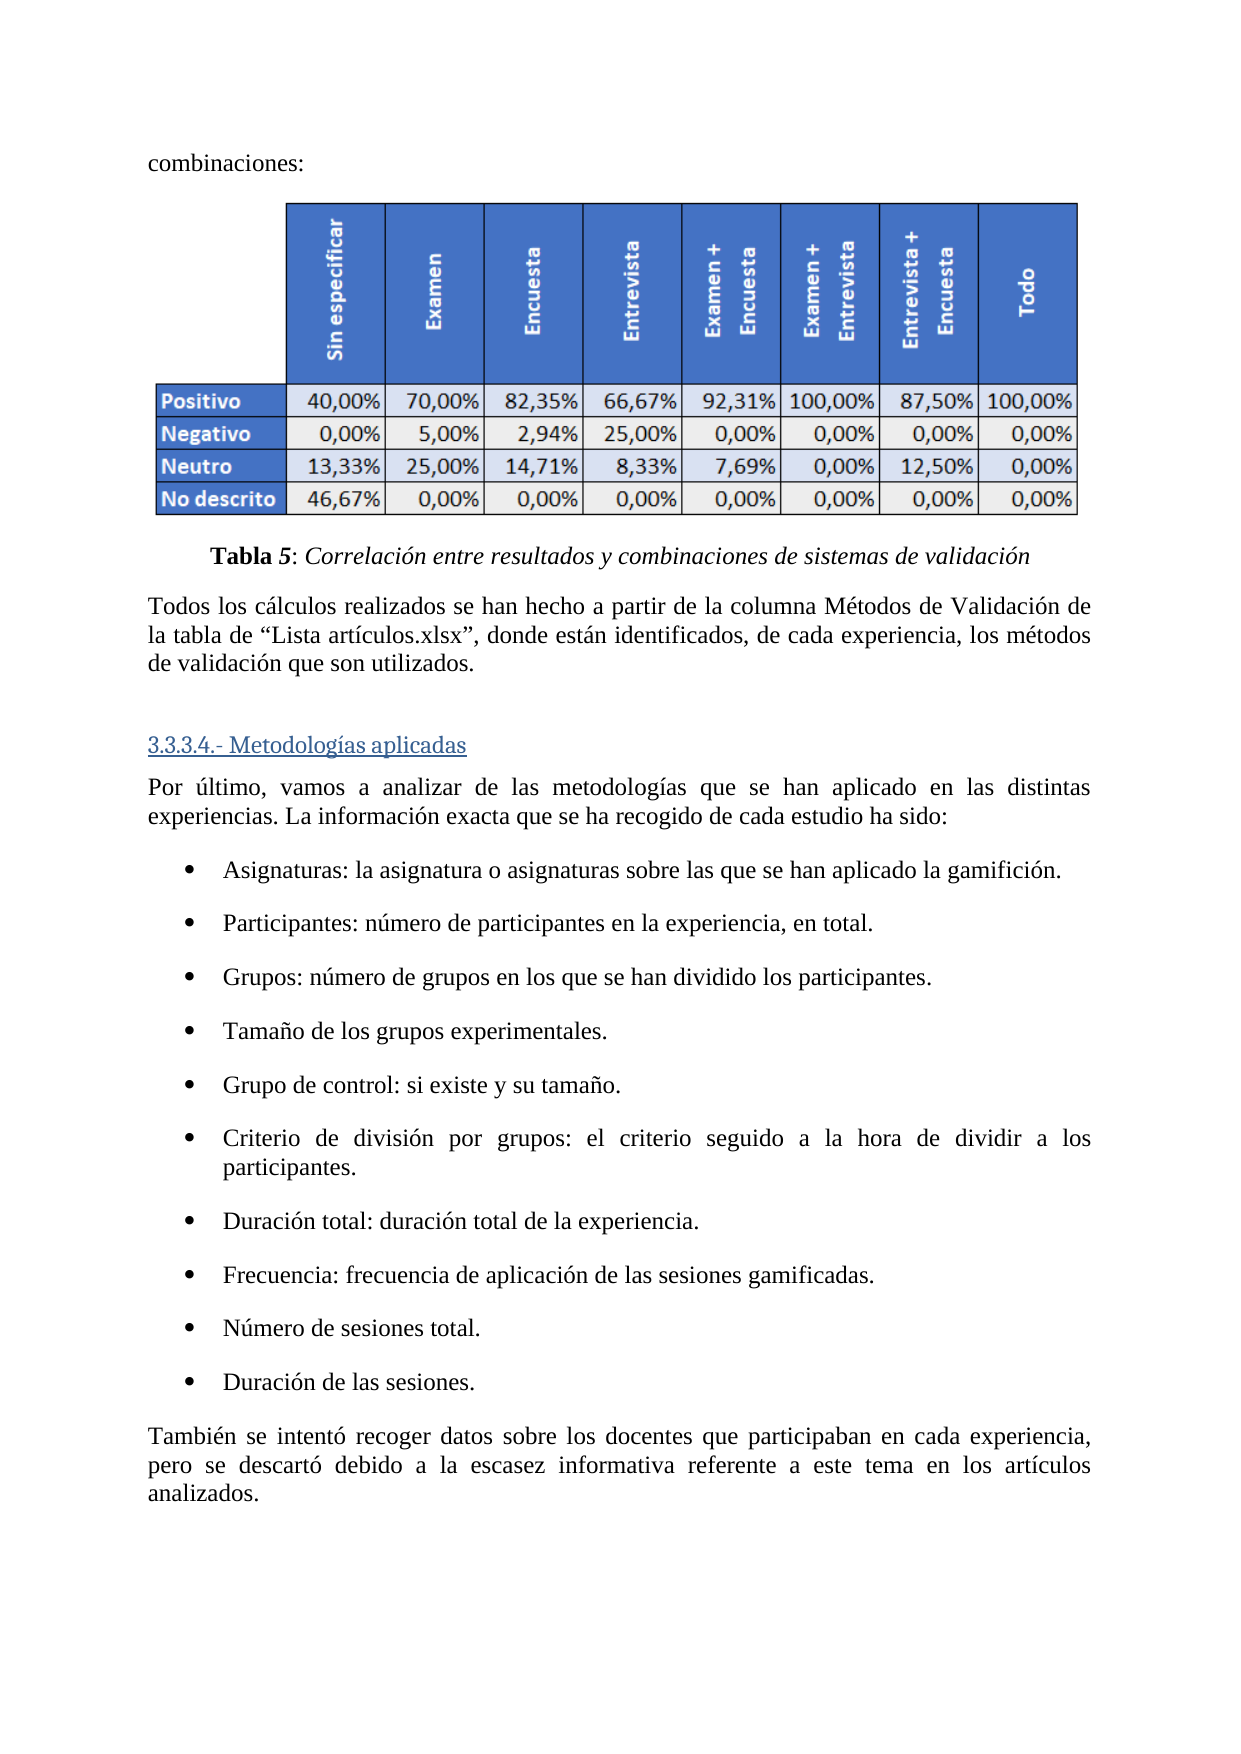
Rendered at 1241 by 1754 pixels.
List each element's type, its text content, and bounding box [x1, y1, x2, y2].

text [148, 148, 1092, 176]
text Por último, vamos a analizar de las metodologías que se han aplicado en las distintas experiencias. La información exacta que se ha recogido de cada estudio ha sido: [148, 772, 1092, 830]
list Participantes: número de participantes en la experiencia, en total. [185, 908, 1092, 937]
list Grupos: número de grupos en los que se han dividido los participantes. [185, 962, 1092, 991]
list Duración de las sesiones. [185, 1367, 1092, 1396]
picture [147, 188, 1093, 529]
list Duración total: duración total de la experiencia. [185, 1206, 1092, 1235]
list Grupo de control: si existe y su tamaño. [185, 1070, 1092, 1098]
list Tamaño de los grupos experimentales. [185, 1016, 1092, 1045]
text También se intentó recoger datos sobre los docentes que participaban en cada experiencia, pero se descartó debido a la escasez informativa referente a este tema en los artículos analizados. [148, 1421, 1092, 1507]
list Asignaturas: la asignatura o asignaturas sobre las que se han aplicado la gamifición. [185, 855, 1092, 883]
list Frecuencia: frecuencia de aplicación de las sesiones gamificadas. [185, 1260, 1092, 1288]
text Tabla 5: Correlación entre resultados y combinaciones de sistemas de validación [148, 541, 1092, 570]
list Número de sesiones total. [185, 1313, 1092, 1342]
list Criterio de división por grupos: el criterio seguido a la hora de dividir a los participantes. [185, 1123, 1092, 1181]
subtitle 3.3.3.4.- Metodologías aplicadas [148, 731, 1092, 760]
text Todos los cálculos realizados se han hecho a partir de la columna Métodos de Validación de la tabla de “Lista artículos.xlsx”, donde están identificados, de cada experiencia, los métodos de validación que son utilizados. [148, 591, 1092, 677]
